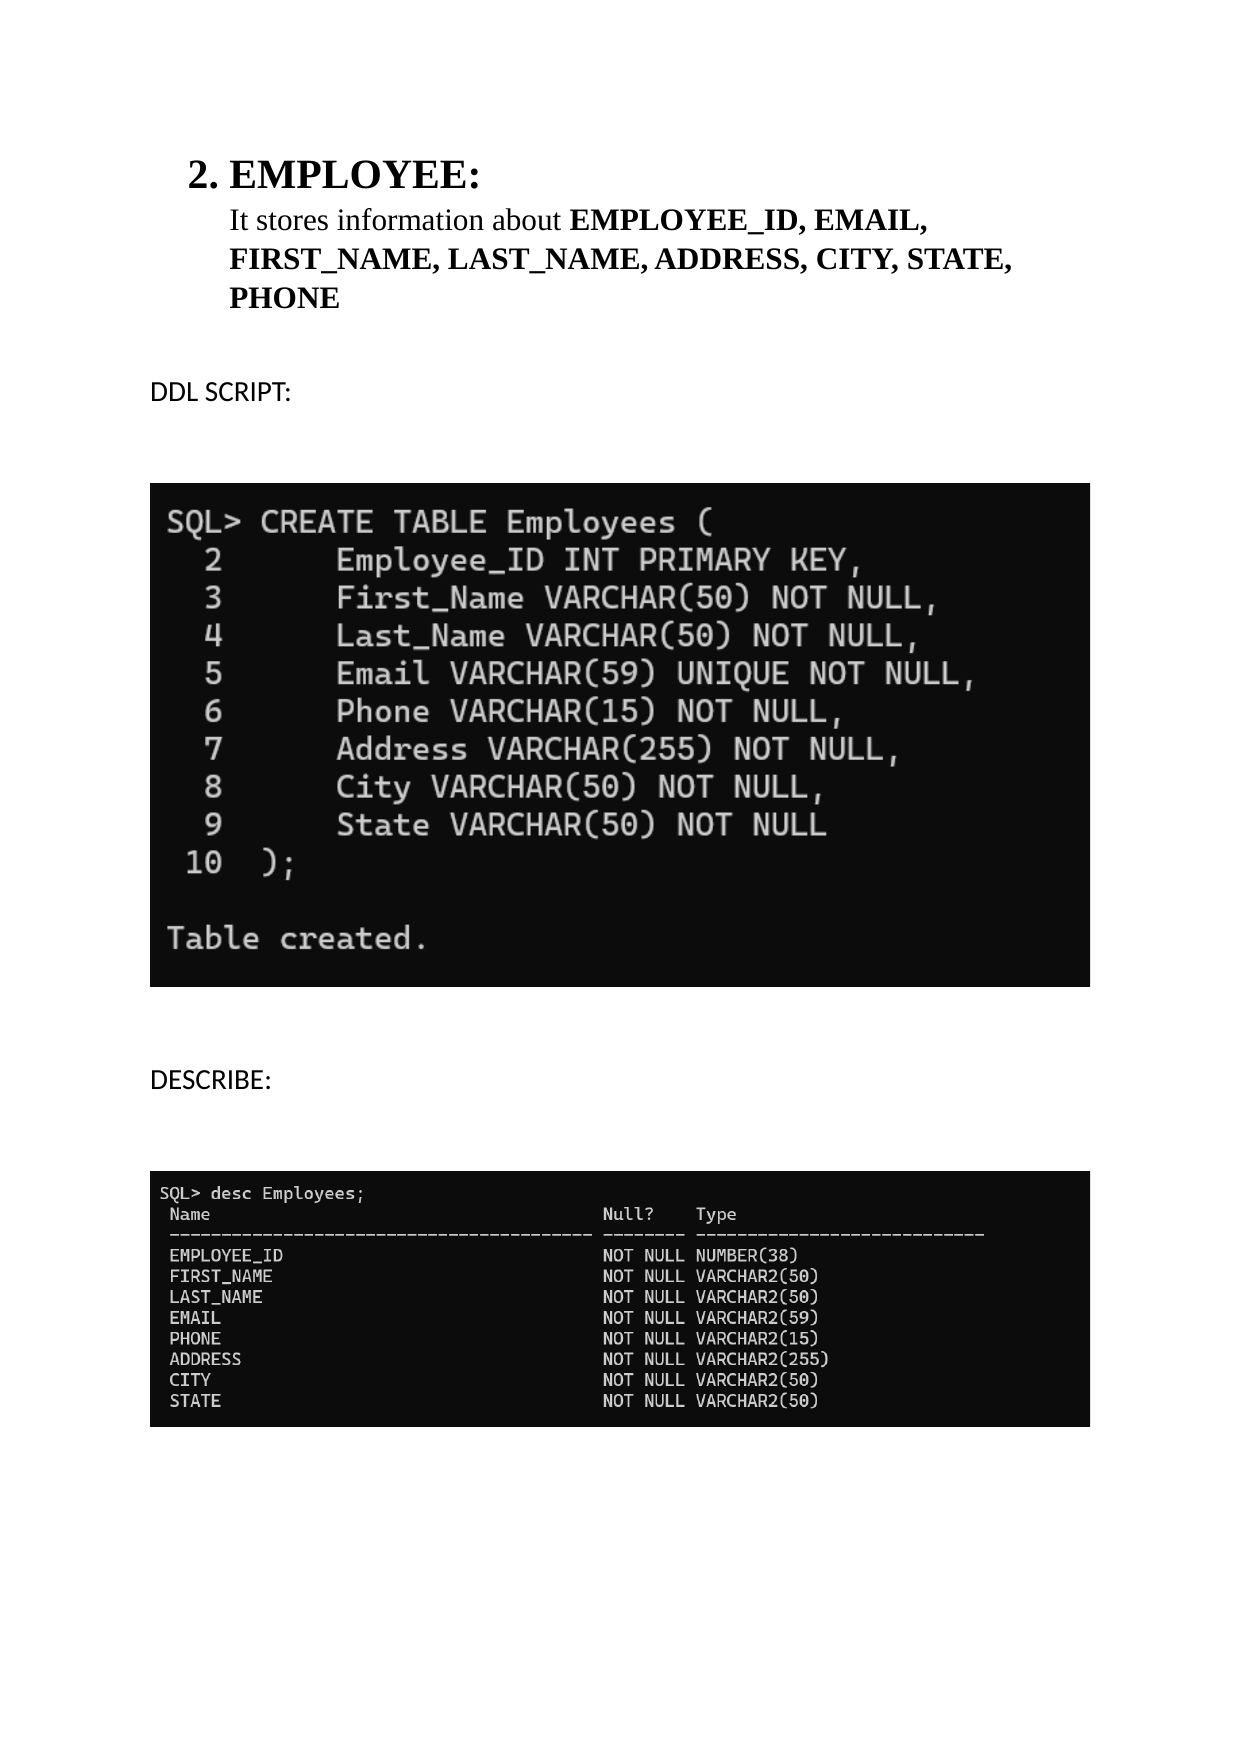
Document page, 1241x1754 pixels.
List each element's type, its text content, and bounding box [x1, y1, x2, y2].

list EMPLOYEE: [187, 150, 1090, 198]
text DESCRIBE: [150, 1061, 1090, 1096]
picture [150, 483, 1091, 987]
list It stores information about EMPLOYEE_ID, EMAIL, FIRST_NAME, LAST_NAME, ADDRESS, CITY, STATE, PHONE [229, 202, 1090, 315]
picture [150, 1171, 1091, 1427]
text DDL SCRIPT: [150, 373, 1090, 409]
